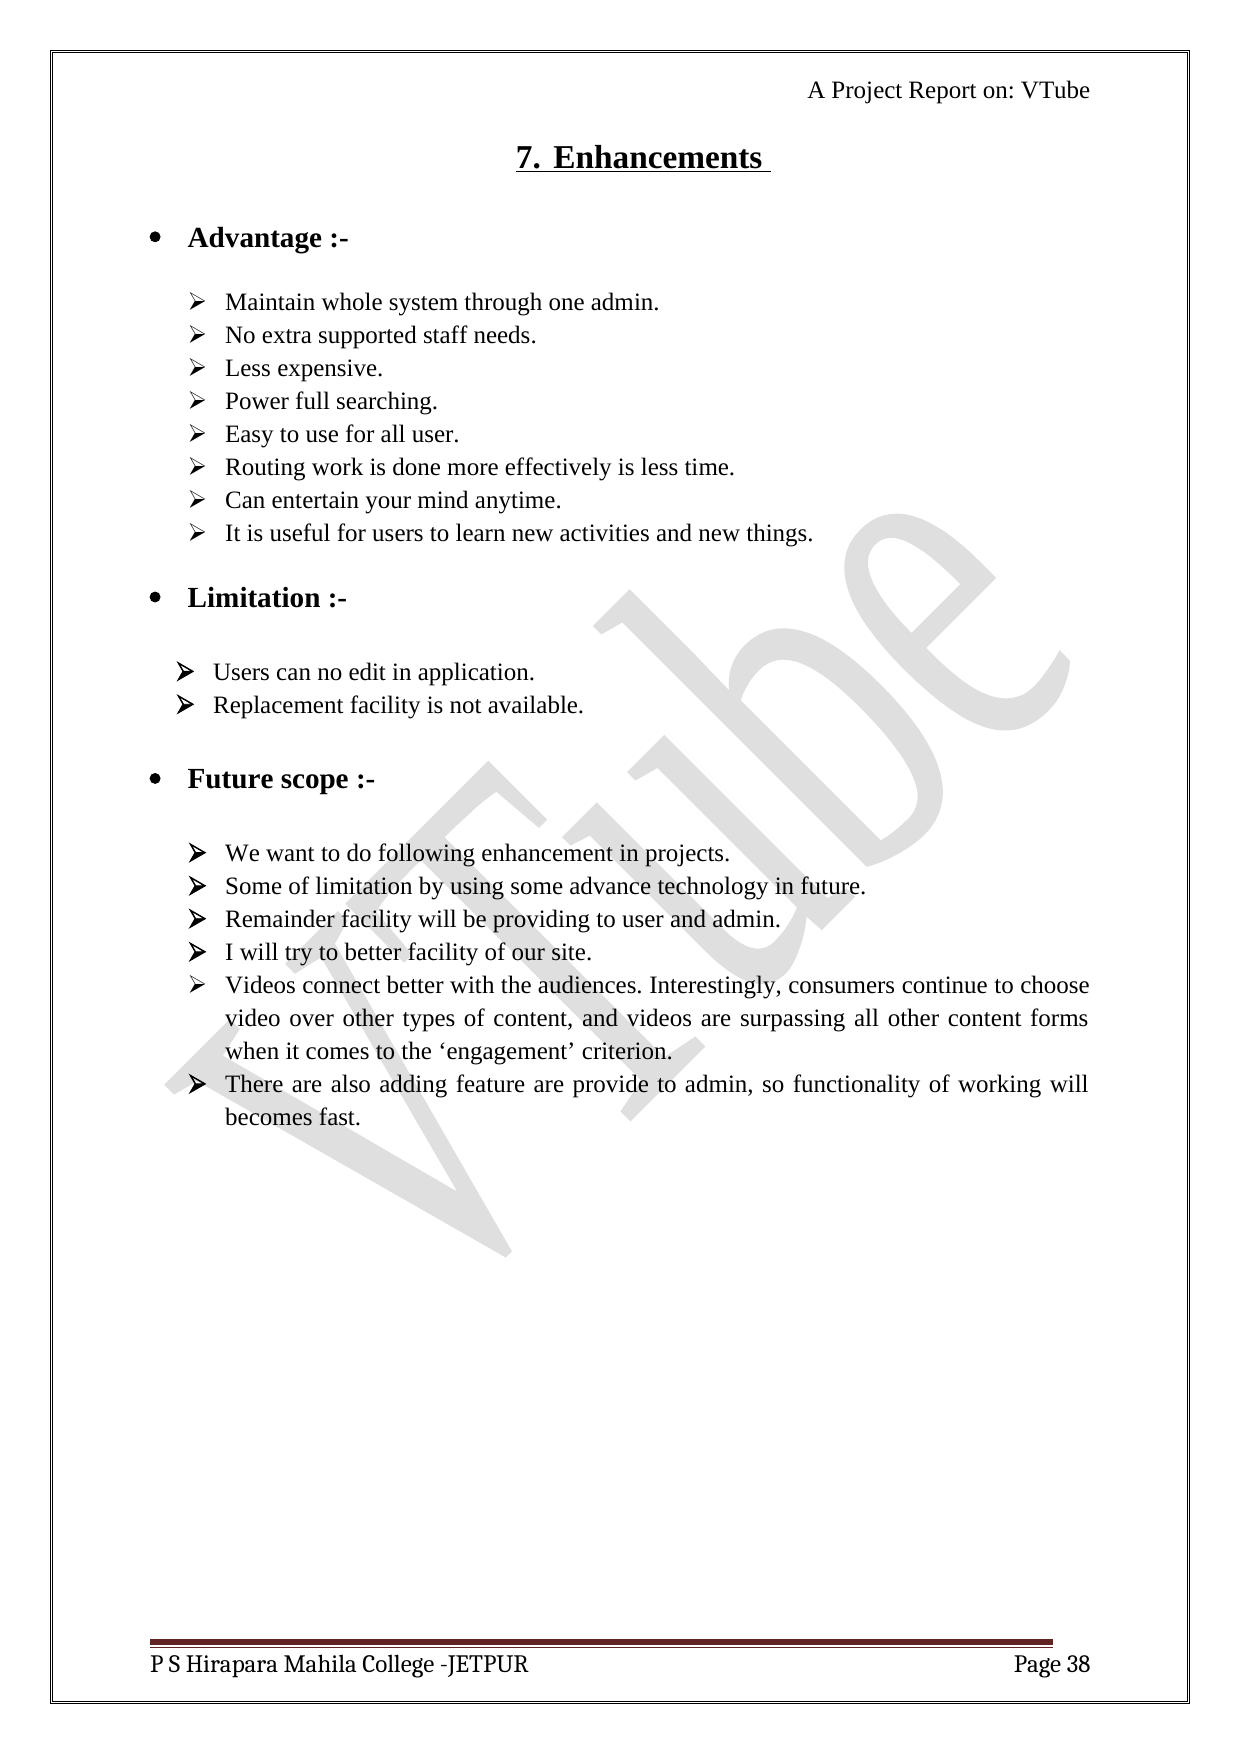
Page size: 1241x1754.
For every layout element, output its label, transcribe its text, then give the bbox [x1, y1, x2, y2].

list Easy to use for all user. [187, 419, 1090, 448]
list Less expensive. [187, 353, 1090, 382]
list Maintain whole system through one admin. [187, 287, 1090, 316]
list Some of limitation by using some advance technology in future. [187, 871, 1090, 900]
list There are also adding feature are provide to admin, so functionality of working will becomes fast. [187, 1069, 1090, 1131]
list Limitation :- [150, 580, 1090, 614]
list Replacement facility is not available. [175, 690, 1090, 719]
list I will try to better facility of our site. [187, 937, 1090, 966]
list Users can no edit in application. [175, 657, 1090, 686]
list No extra supported staff needs. [187, 320, 1090, 349]
list We want to do following enhancement in projects. [187, 838, 1090, 867]
list Power full searching. [187, 386, 1090, 415]
list Videos connect better with the audiences. Interestingly, consumers continue to choose video over other types of content, and videos are surpassing all other content forms when it comes to the ‘engagement’ criterion. [187, 970, 1090, 1065]
list Enhancements [187, 137, 1090, 176]
list Routing work is done more effectively is less time. [187, 452, 1090, 481]
list Remainder facility will be providing to user and admin. [187, 904, 1090, 933]
list Can entertain your mind anytime. [187, 485, 1090, 514]
list Advantage :- [150, 220, 1090, 253]
list Future scope :- [150, 761, 1090, 795]
list It is useful for users to learn new activities and new things. [187, 518, 1090, 547]
